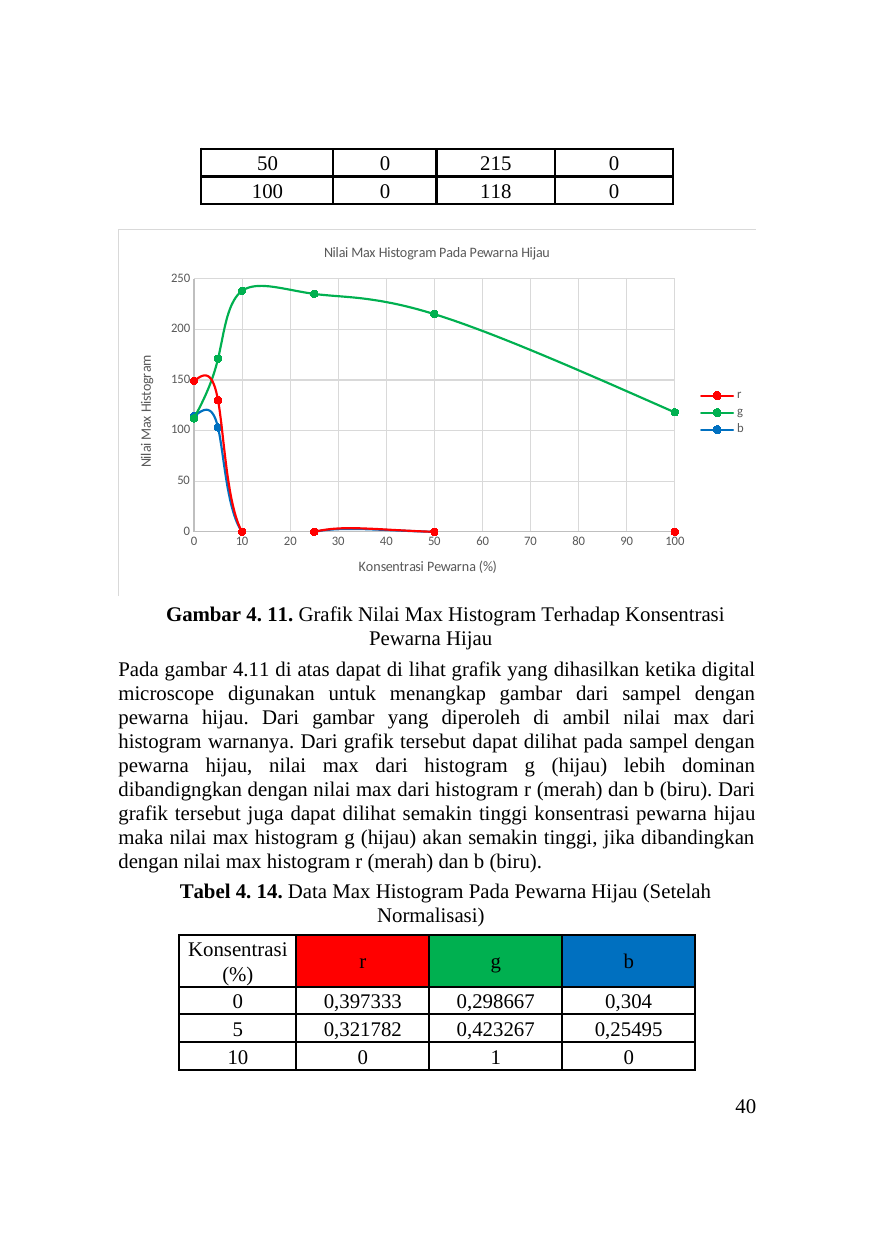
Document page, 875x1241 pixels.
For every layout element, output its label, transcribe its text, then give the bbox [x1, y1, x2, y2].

table_cell 10 [180, 1043, 295, 1069]
table_cell 0 [334, 150, 435, 175]
table_cell 0,25495 [563, 1015, 694, 1041]
table_header g [430, 936, 561, 986]
table_cell 0 [563, 1043, 694, 1069]
table_cell 0 [180, 988, 295, 1013]
table_header r [297, 936, 428, 986]
table_header b [563, 936, 694, 986]
table_cell 1 [430, 1043, 561, 1069]
table_cell 215 [438, 150, 554, 175]
table_cell 0 [297, 1043, 428, 1069]
table_cell 0 [556, 178, 672, 203]
table_header Konsentrasi (%) [180, 936, 295, 986]
table_cell 100 [202, 178, 332, 203]
table_cell 0 [334, 178, 435, 203]
text Gambar 4. 11. Grafik Nilai Max Histogram Terhadap Konsentrasi Pewarna Hijau [103, 602, 758, 650]
table_cell 0,321782 [297, 1015, 428, 1041]
table_cell 50 [202, 150, 332, 175]
table_cell 0 [556, 150, 672, 175]
text Pada gambar 4.11 di atas dapat di lihat grafik yang dihasilkan ketika digital microscope digunakan untuk menangkap gambar dari sampel dengan pewarna hijau. Dari gambar yang diperoleh di ambil nilai max dari histogram warnanya. Dari grafik tersebut dapat dilihat pada sampel dengan pewarna hijau, nilai max dari histogram g (hijau) lebih dominan dibandigngkan dengan nilai max dari histogram r (merah) dan b (biru). Dari grafik tersebut juga dapat dilihat semakin tinggi konsentrasi pewarna hijau maka nilai max histogram g (hijau) akan semakin tinggi, jika dibandingkan dengan nilai max histogram r (merah) dan b (biru). [118, 657, 756, 873]
text Tabel 4. 14. Data Max Histogram Pada Pewarna Hijau (Setelah Normalisasi) [103, 879, 758, 927]
table_cell 0,397333 [297, 988, 428, 1013]
table_cell 0,423267 [430, 1015, 561, 1041]
table_cell 0,304 [563, 988, 694, 1013]
table_cell 0,298667 [430, 988, 561, 1013]
table_cell 118 [438, 178, 554, 203]
table_cell 5 [180, 1015, 295, 1041]
